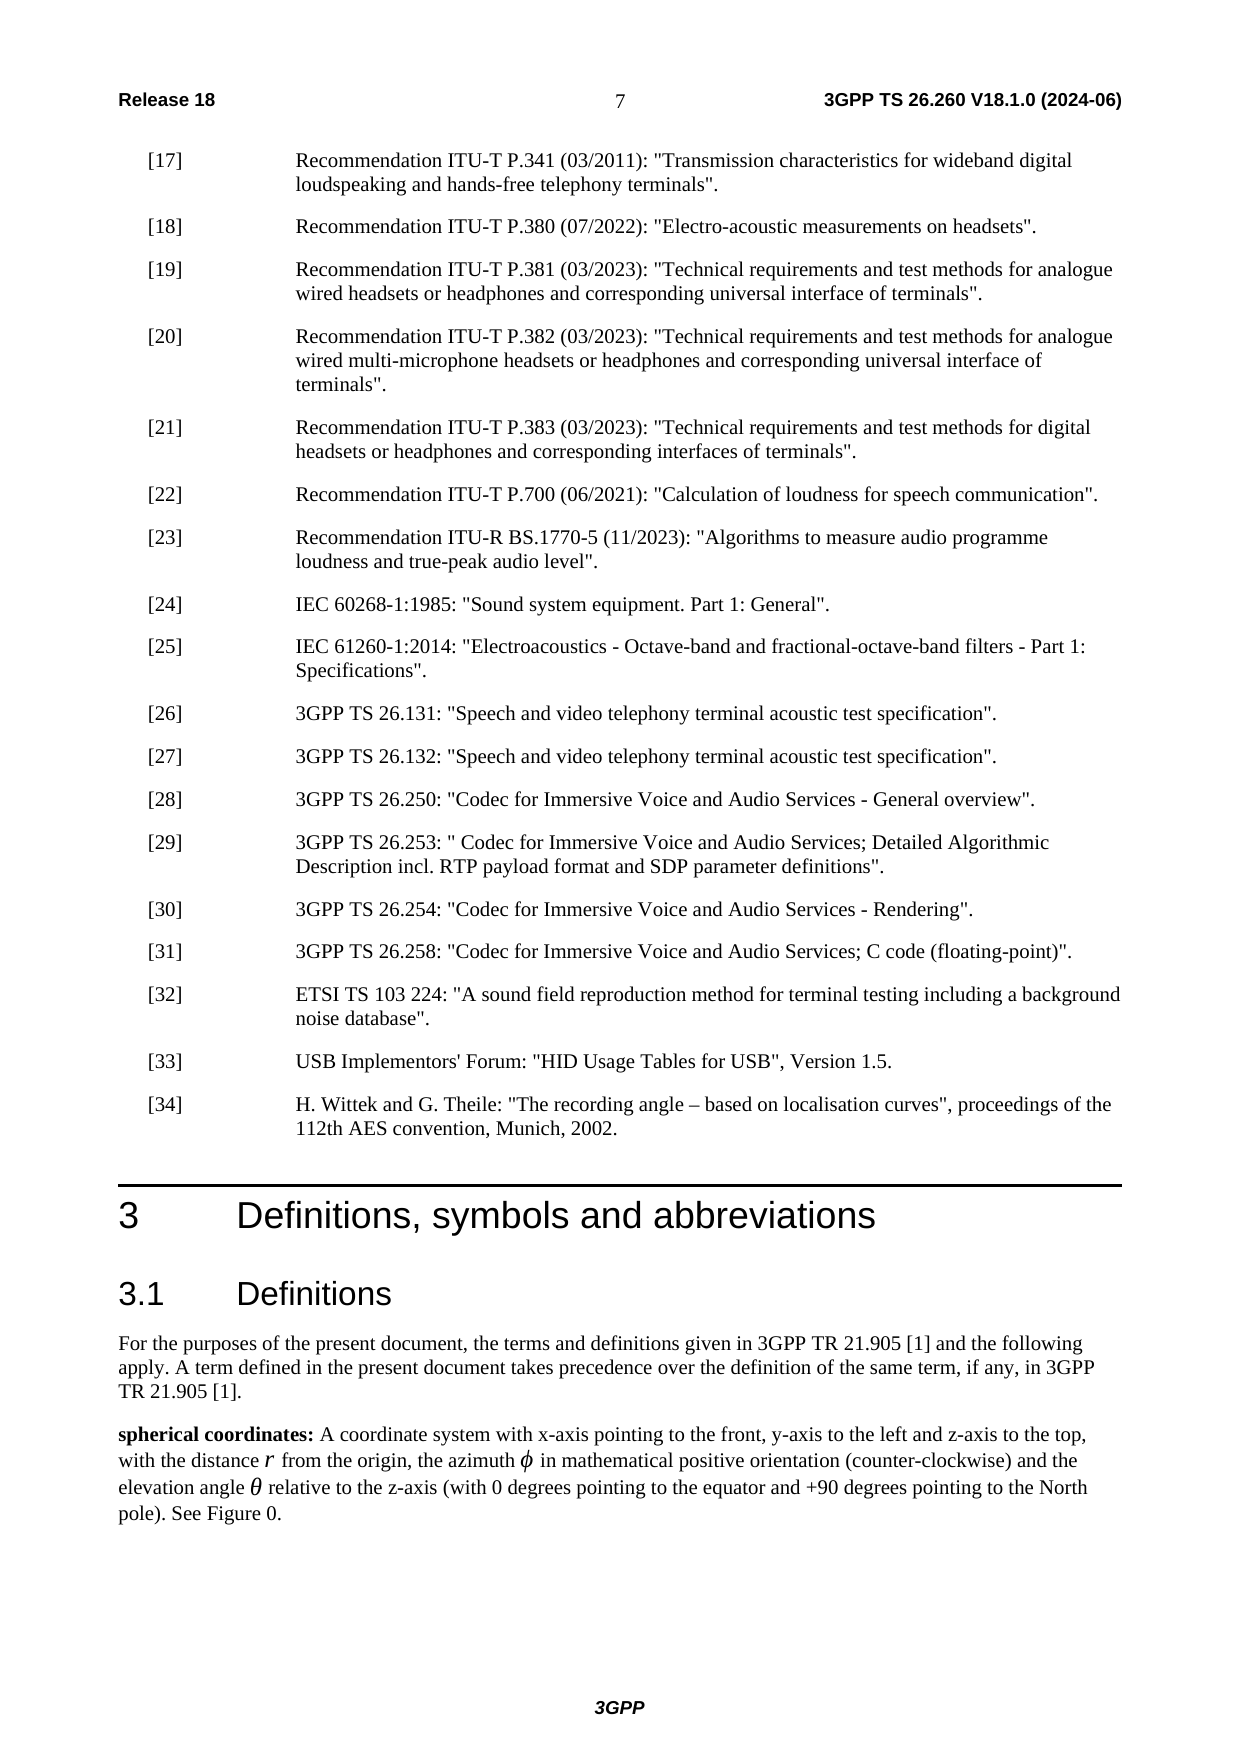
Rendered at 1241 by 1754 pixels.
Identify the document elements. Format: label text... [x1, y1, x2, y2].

text [25] IEC 61260-1:2014: "Electroacoustics - Octave-band and fractional-octave-band filters - Part 1: Specifications". [148, 634, 1122, 682]
text [21] Recommendation ITU-T P.383 (03/2023): "Technical requirements and test methods for digital headsets or headphones and corresponding interfaces of terminals". [148, 415, 1122, 463]
subtitle 3.1 Definitions [118, 1274, 1122, 1312]
text [34] H. Wittek and G. Theile: "The recording angle – based on localisation curves", proceedings of the 112th AES convention, Munich, 2002. [148, 1092, 1122, 1140]
text [32] ETSI TS 103 224: "A sound field reproduction method for terminal testing including a background noise database". [148, 982, 1122, 1030]
text [24] IEC 60268-1:1985: "Sound system equipment. Part 1: General". [148, 592, 1122, 616]
text [23] Recommendation ITU-R BS.1770-5 (11/2023): "Algorithms to measure audio programme loudness and true-peak audio level". [148, 525, 1122, 573]
text [28] 3GPP TS 26.250: "Codec for Immersive Voice and Audio Services - General overview". [148, 787, 1122, 811]
text [29] 3GPP TS 26.253: " Codec for Immersive Voice and Audio Services; Detailed Algorithmic Description incl. RTP payload format and SDP parameter definitions". [148, 830, 1122, 878]
text [31] 3GPP TS 26.258: "Codec for Immersive Voice and Audio Services; C code (floating-point)". [148, 939, 1122, 963]
text [22] Recommendation ITU-T P.700 (06/2021): "Calculation of loudness for speech communication". [148, 482, 1122, 506]
text [33] USB Implementors' Forum: "HID Usage Tables for USB", Version 1.5. [148, 1049, 1122, 1073]
text [17] Recommendation ITU-T P.341 (03/2011): "Transmission characteristics for wideband digital loudspeaking and hands-free telephony terminals". [148, 147, 1122, 196]
text [18] Recommendation ITU-T P.380 (07/2022): "Electro-acoustic measurements on headsets". [148, 214, 1122, 238]
text For the purposes of the present document, the terms and definitions given in 3GPP TR 21.905 [1] and the following apply. A term defined in the present document takes precedence over the definition of the same term, if any, in 3GPP TR 21.905 [1]. [118, 1331, 1122, 1403]
subtitle 3 Definitions, symbols and abbreviations [118, 1187, 1122, 1236]
text spherical coordinates: A coordinate system with x-axis pointing to the front, y-axis to the left and z-axis to the top, with the distance from the origin, the azimuth in mathematical positive orientation (counter-clockwise) and the elevation angle relative to the z-axis (with 0 degrees pointing to the equator and +90 degrees pointing to the North pole). See Figure 0. [118, 1422, 1122, 1525]
text [26] 3GPP TS 26.131: "Speech and video telephony terminal acoustic test specification". [148, 701, 1122, 725]
text [30] 3GPP TS 26.254: "Codec for Immersive Voice and Audio Services - Rendering". [148, 897, 1122, 921]
text [20] Recommendation ITU-T P.382 (03/2023): "Technical requirements and test methods for analogue wired multi-microphone headsets or headphones and corresponding universal interface of terminals". [148, 324, 1122, 396]
text [19] Recommendation ITU-T P.381 (03/2023): "Technical requirements and test methods for analogue wired headsets or headphones and corresponding universal interface of terminals". [148, 257, 1122, 305]
text [27] 3GPP TS 26.132: "Speech and video telephony terminal acoustic test specification". [148, 744, 1122, 768]
